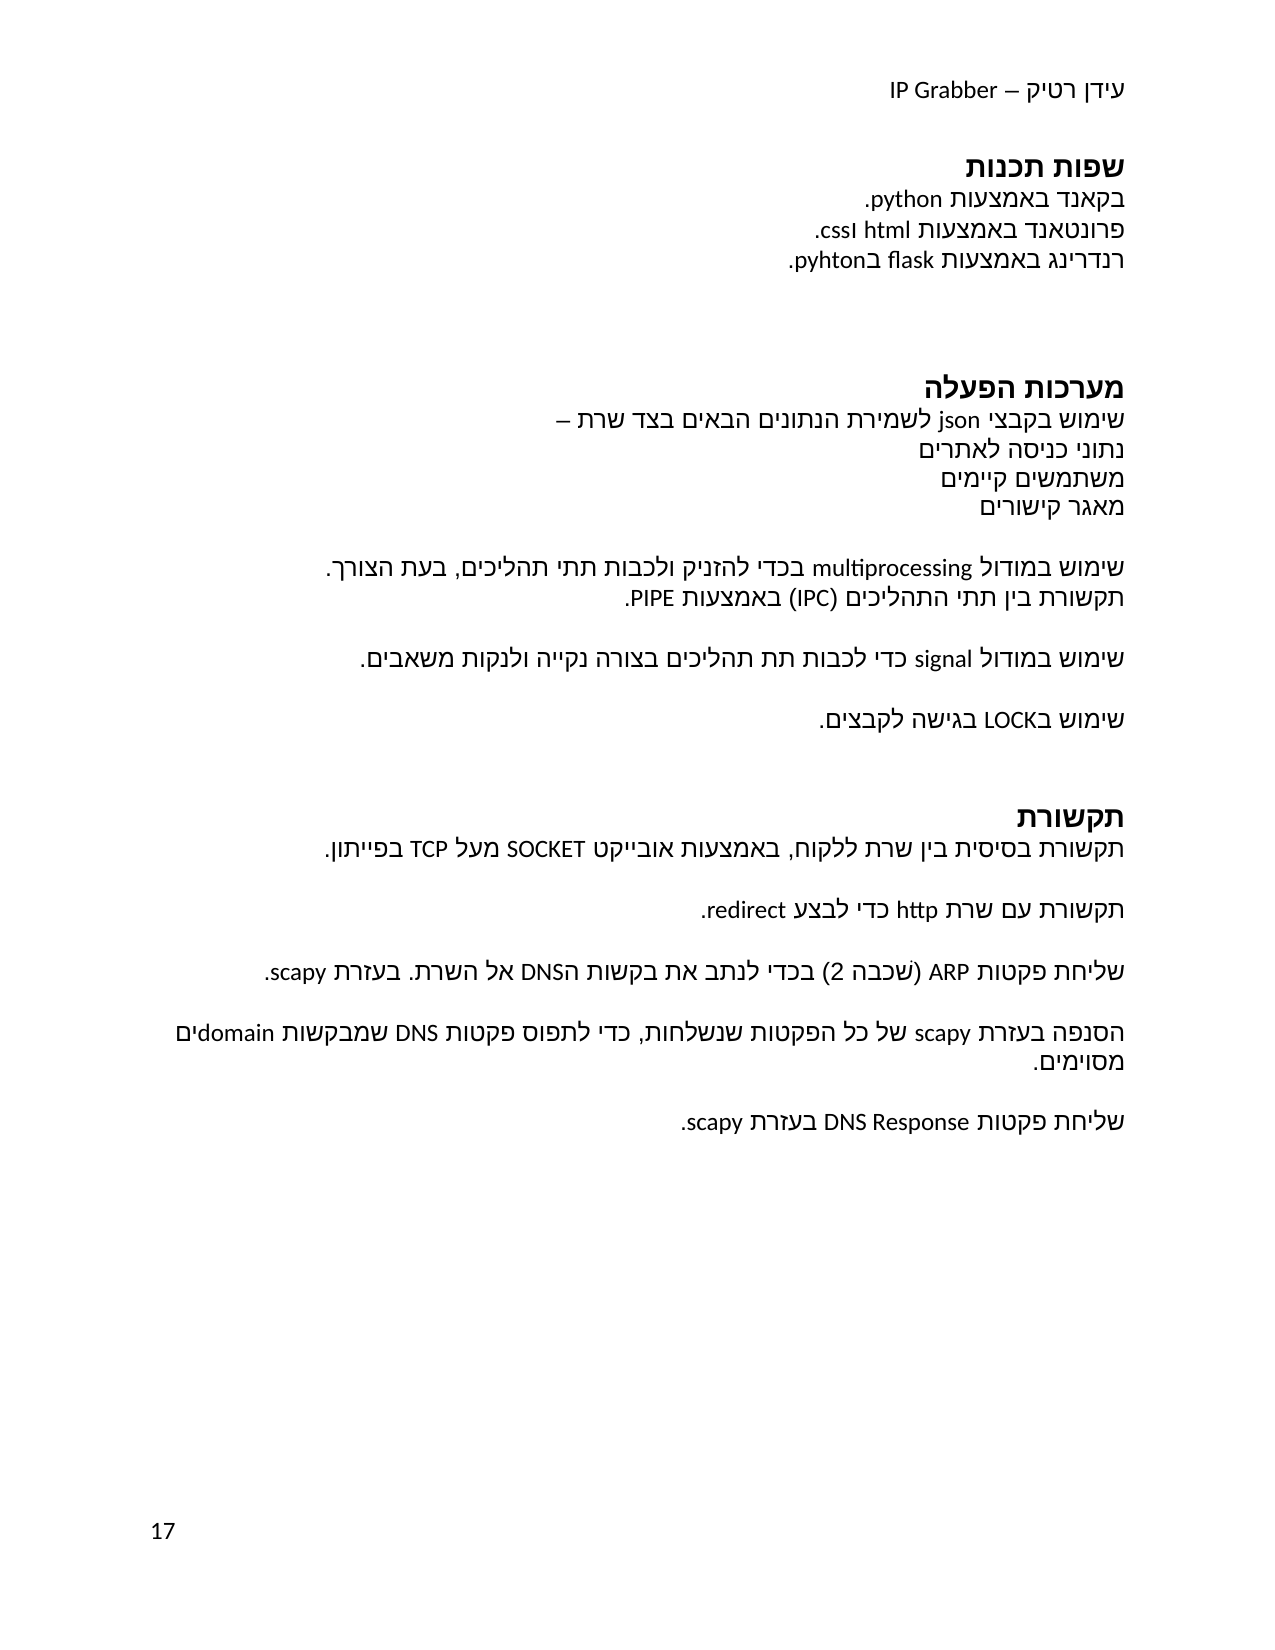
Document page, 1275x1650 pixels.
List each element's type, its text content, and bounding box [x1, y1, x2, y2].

text משתמשים קיימים [150, 464, 1125, 492]
text שימוש במודול signal כדי לכבות תת תהליכים בצורה נקייה ולנקות משאבים. [150, 643, 1125, 674]
text שליחת פקטות ARP (שׁכבה 2) בכדי לנתב את בקשות הDNS אל השרת. בעזרת scapy. [150, 956, 1125, 986]
subtitle שפות תכנות [150, 150, 1125, 183]
text שימוש בLOCK בגישה לקבצים. [150, 704, 1125, 735]
subtitle תקשורת [150, 800, 1125, 833]
text תקשורת עם שרת http כדי לבצע redirect. [150, 894, 1125, 925]
text הסנפה בעזרת scapy של כל הפקטות שנשלחות, כדי לתפוס פקטות DNS שמבקשות domainים מסוימים. [150, 1017, 1125, 1076]
text שימוש בקבצי json לשמירת הנתונים הבאים בצד שרת – [150, 404, 1125, 435]
subtitle מערכות הפעלה [150, 371, 1125, 404]
text פרונטאנד באמצעות html וcss. [150, 214, 1125, 244]
text שימוש במודול multiprocessing בכדי להזניק ולכבות תתי תהליכים, בעת הצורך. [150, 552, 1125, 582]
text שליחת פקטות DNS Response בעזרת scapy. [150, 1106, 1125, 1137]
text רנדרינג באמצעות flask בpyhton. [150, 244, 1125, 275]
text נתוני כניסה לאתרים [150, 435, 1125, 464]
text בקאנד באמצעות python. [150, 183, 1125, 214]
text מאגר קישורים [150, 492, 1125, 521]
text תקשורת בין תתי התהליכים (IPC) באמצעות PIPE. [150, 582, 1125, 613]
text תקשורת בסיסית בין שרת ללקוח, באמצעות אובייקט SOCKET מעל TCP בפייתון. [150, 833, 1125, 864]
